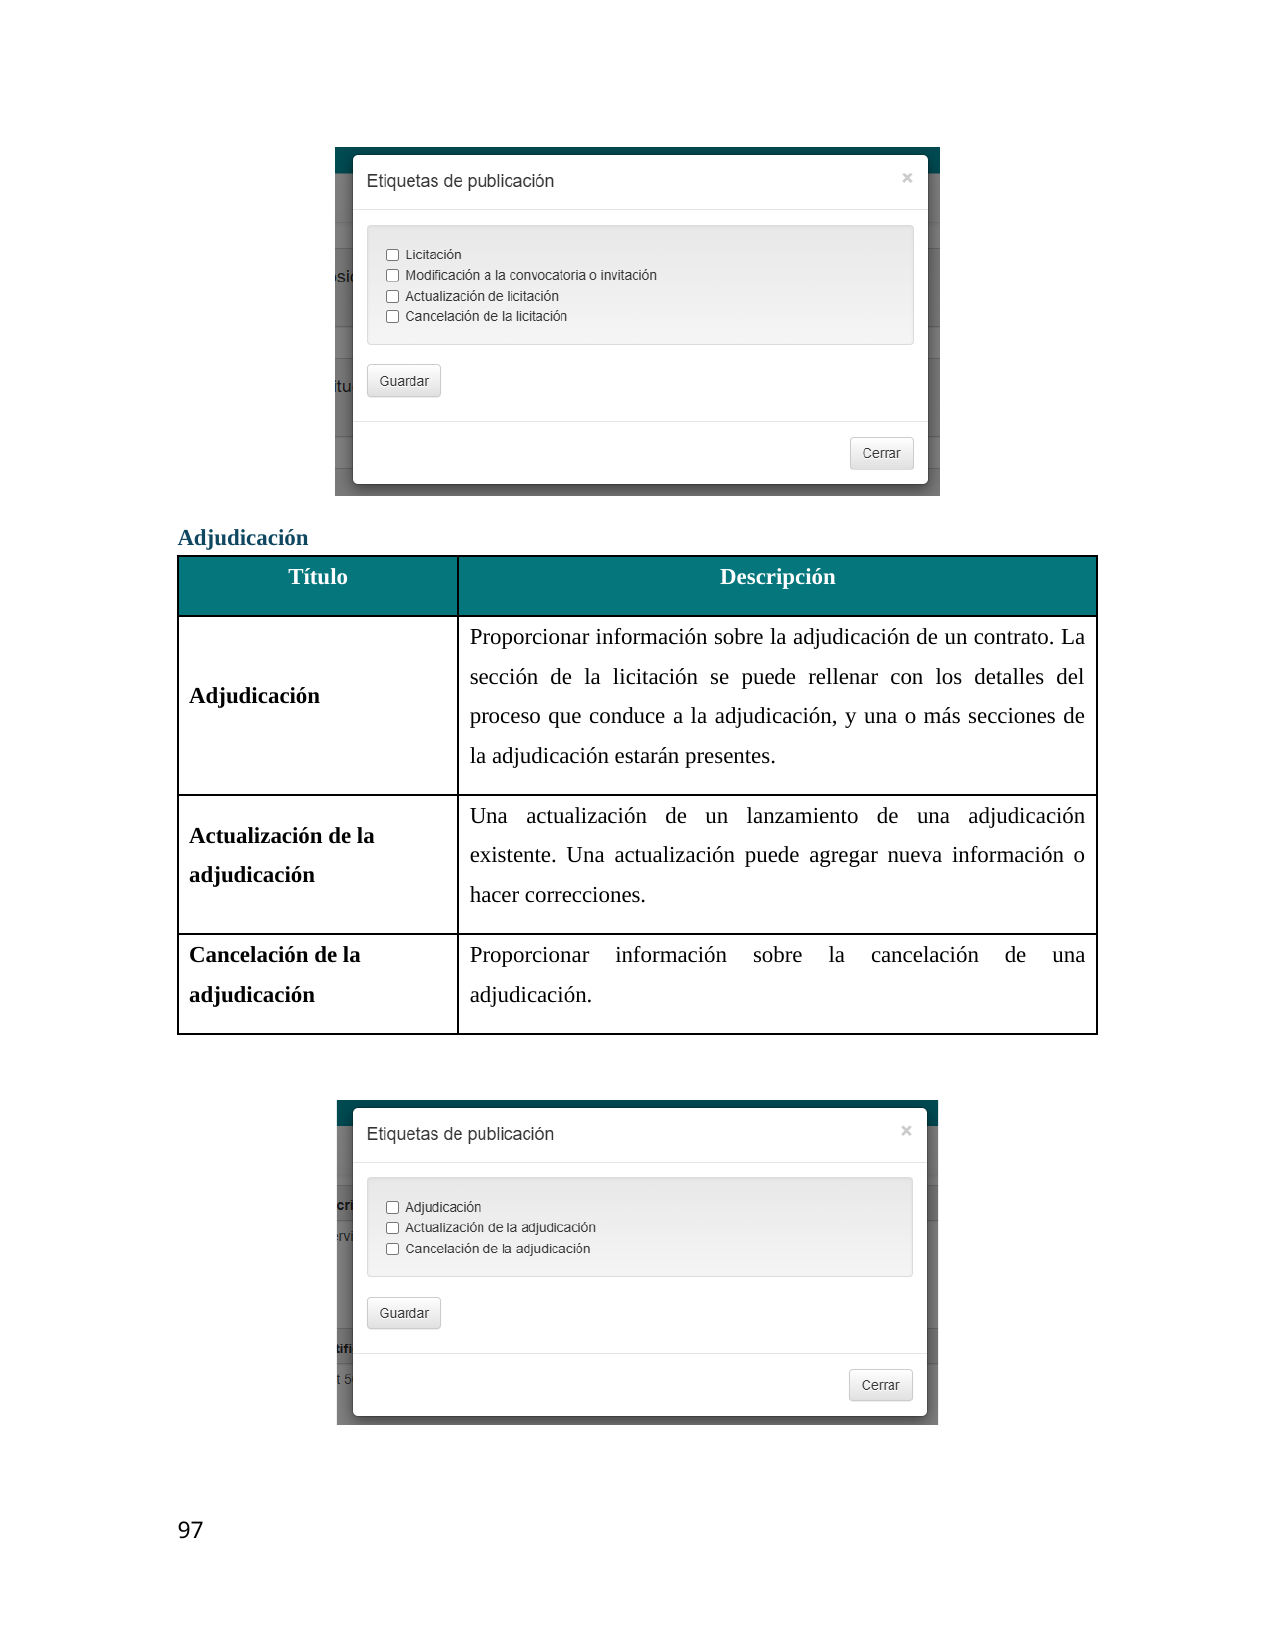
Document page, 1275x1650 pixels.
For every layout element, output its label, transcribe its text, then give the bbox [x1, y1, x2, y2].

table_cell Proporcionar información sobre la adjudicación de un contrato. La sección de la licitación se puede rellenar con los detalles del proceso que conduce a la adjudicación, y una o más secciones de la adjudicación estarán presentes. [459, 617, 1096, 794]
table_header Título [179, 557, 457, 615]
subtitle Adjudicación [177, 524, 1098, 551]
picture [335, 147, 940, 496]
table_cell Una actualización de un lanzamiento de una adjudicación existente. Una actualización puede agregar nueva información o hacer correcciones. [459, 796, 1096, 933]
picture [336, 1100, 939, 1425]
table_cell Actualización de la adjudicación [179, 796, 457, 933]
table_header Descripción [459, 557, 1096, 615]
table_cell Proporcionar información sobre la cancelación de una adjudicación. [459, 935, 1096, 1033]
table_cell Cancelación de la adjudicación [179, 935, 457, 1033]
table_cell Adjudicación [179, 617, 457, 794]
